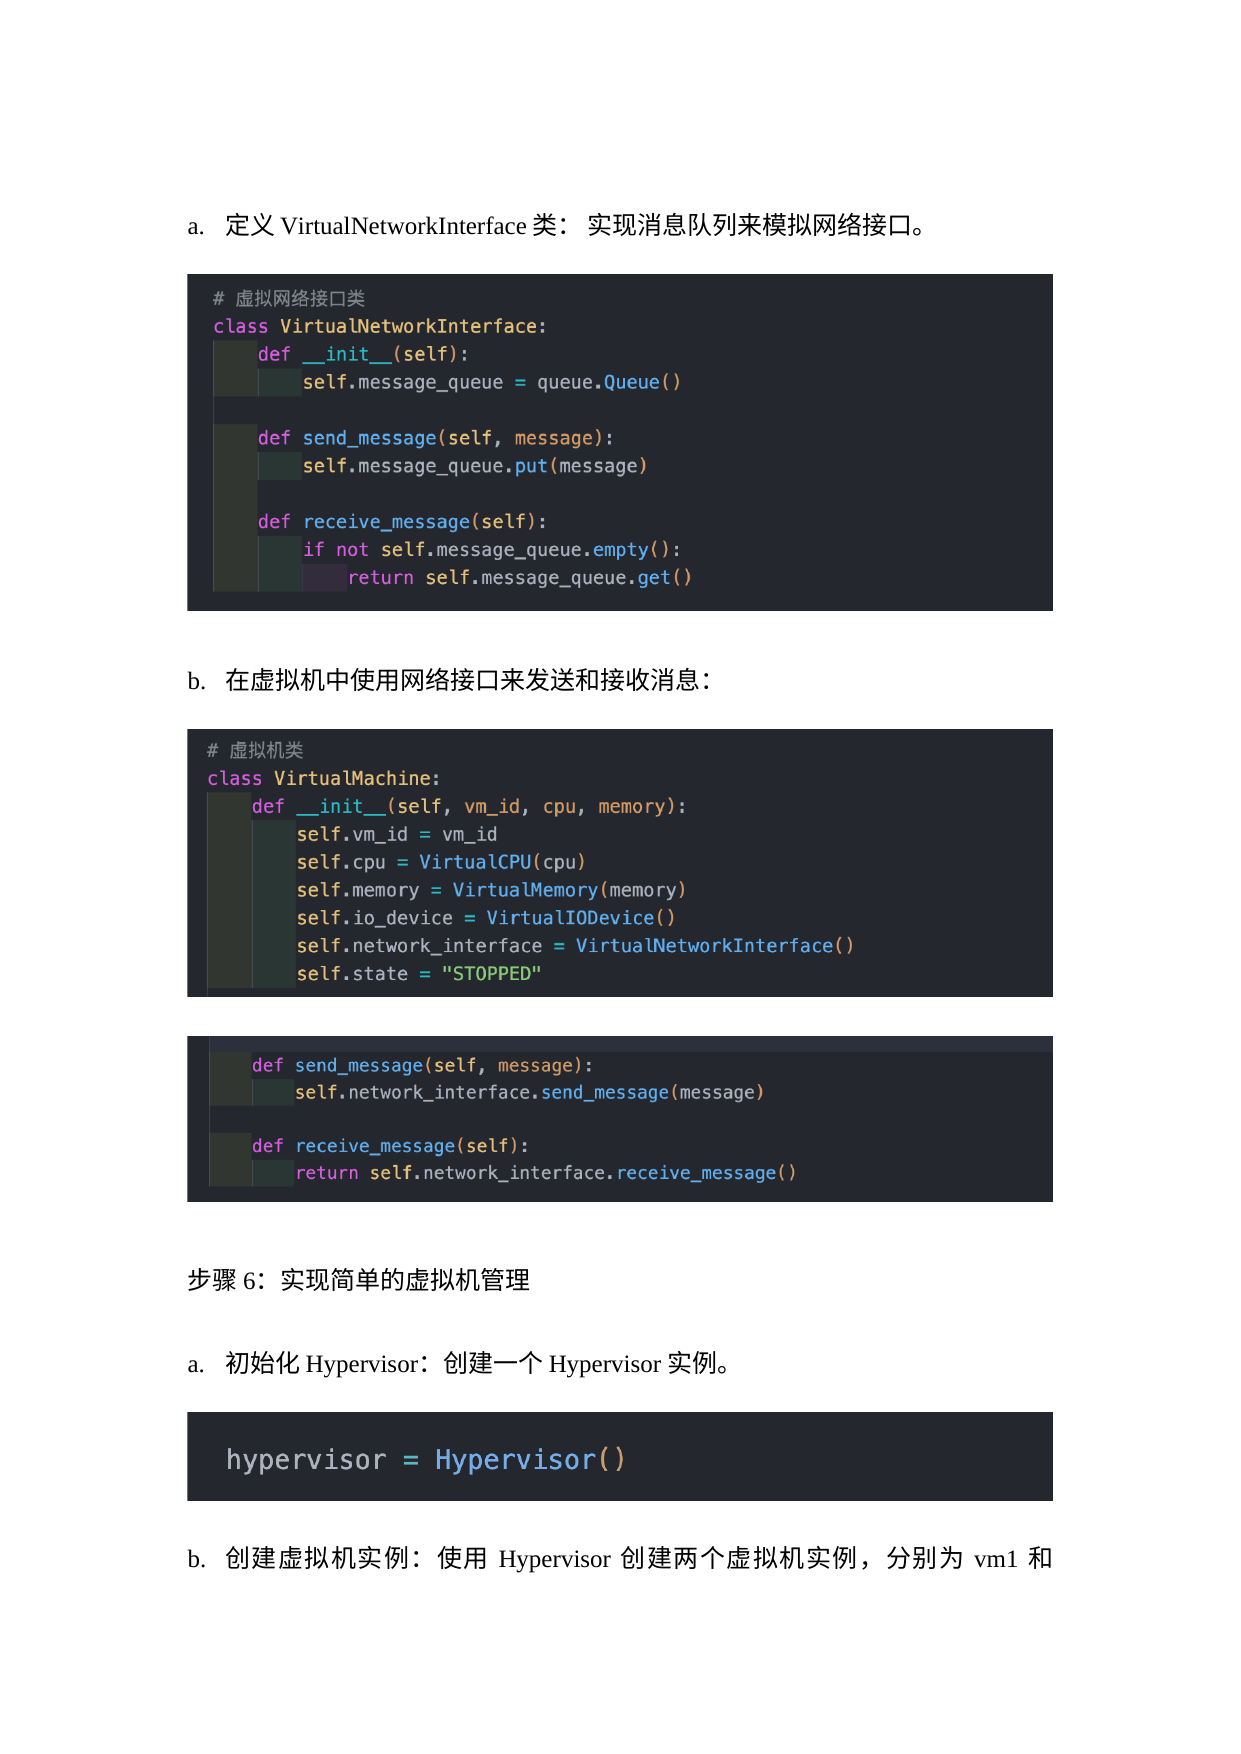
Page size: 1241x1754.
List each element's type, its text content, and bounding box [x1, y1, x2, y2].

picture [187, 1412, 1053, 1501]
picture [187, 1036, 1053, 1202]
list 初始化 Hypervisor：创建一个 Hypervisor 实例。 [187, 1329, 1053, 1394]
picture [187, 729, 1053, 997]
text 步骤 6：实现简单的虚拟机管理 [187, 1246, 1053, 1311]
list 在虚拟机中使用网络接口来发送和接收消息： [187, 646, 1053, 711]
list 定义VirtualNetworkInterface类： 实现消息队列来模拟网络接口。 [187, 191, 1053, 256]
picture [187, 274, 1053, 611]
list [187, 1524, 1053, 1589]
